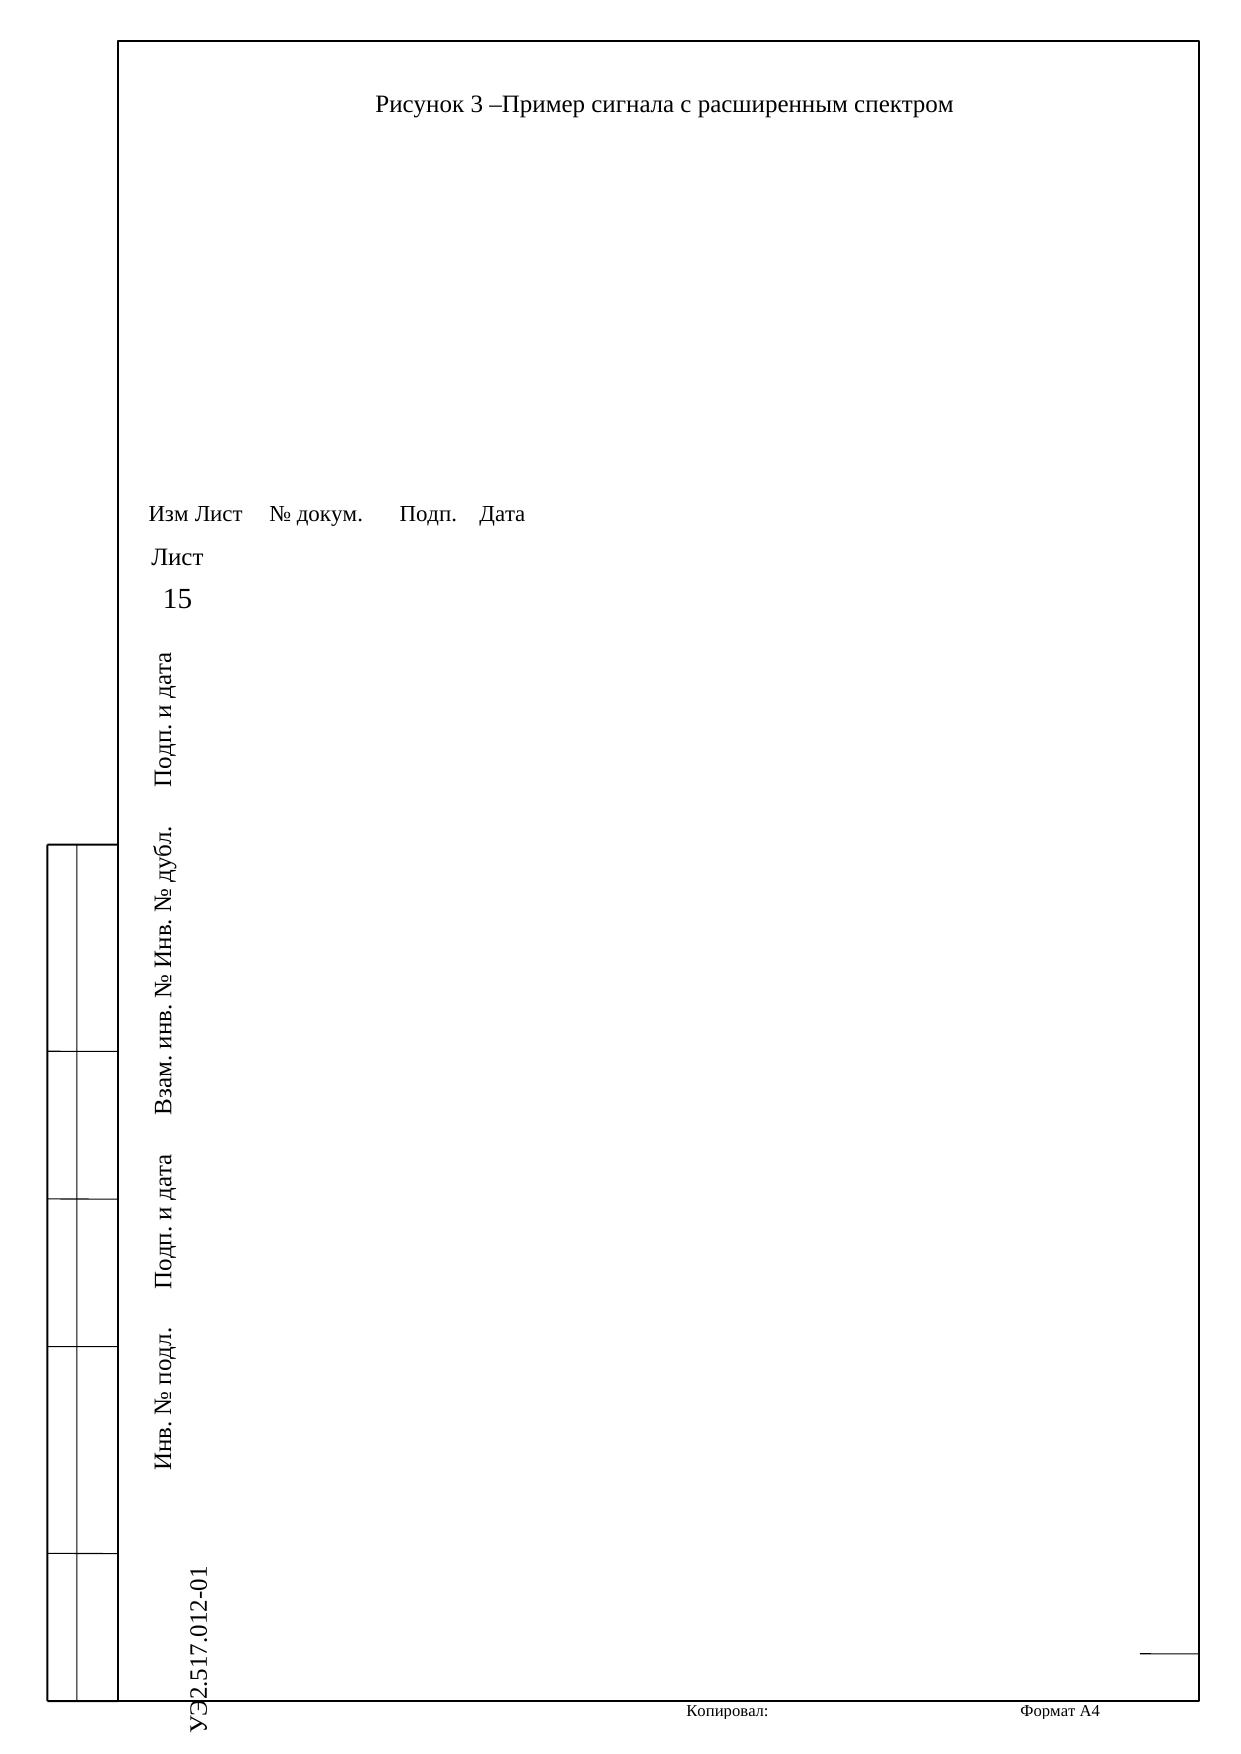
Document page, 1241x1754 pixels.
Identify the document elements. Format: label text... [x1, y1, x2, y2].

text Рисунок 3 –Пример сигнала с расширенным спектром [148, 89, 1181, 117]
